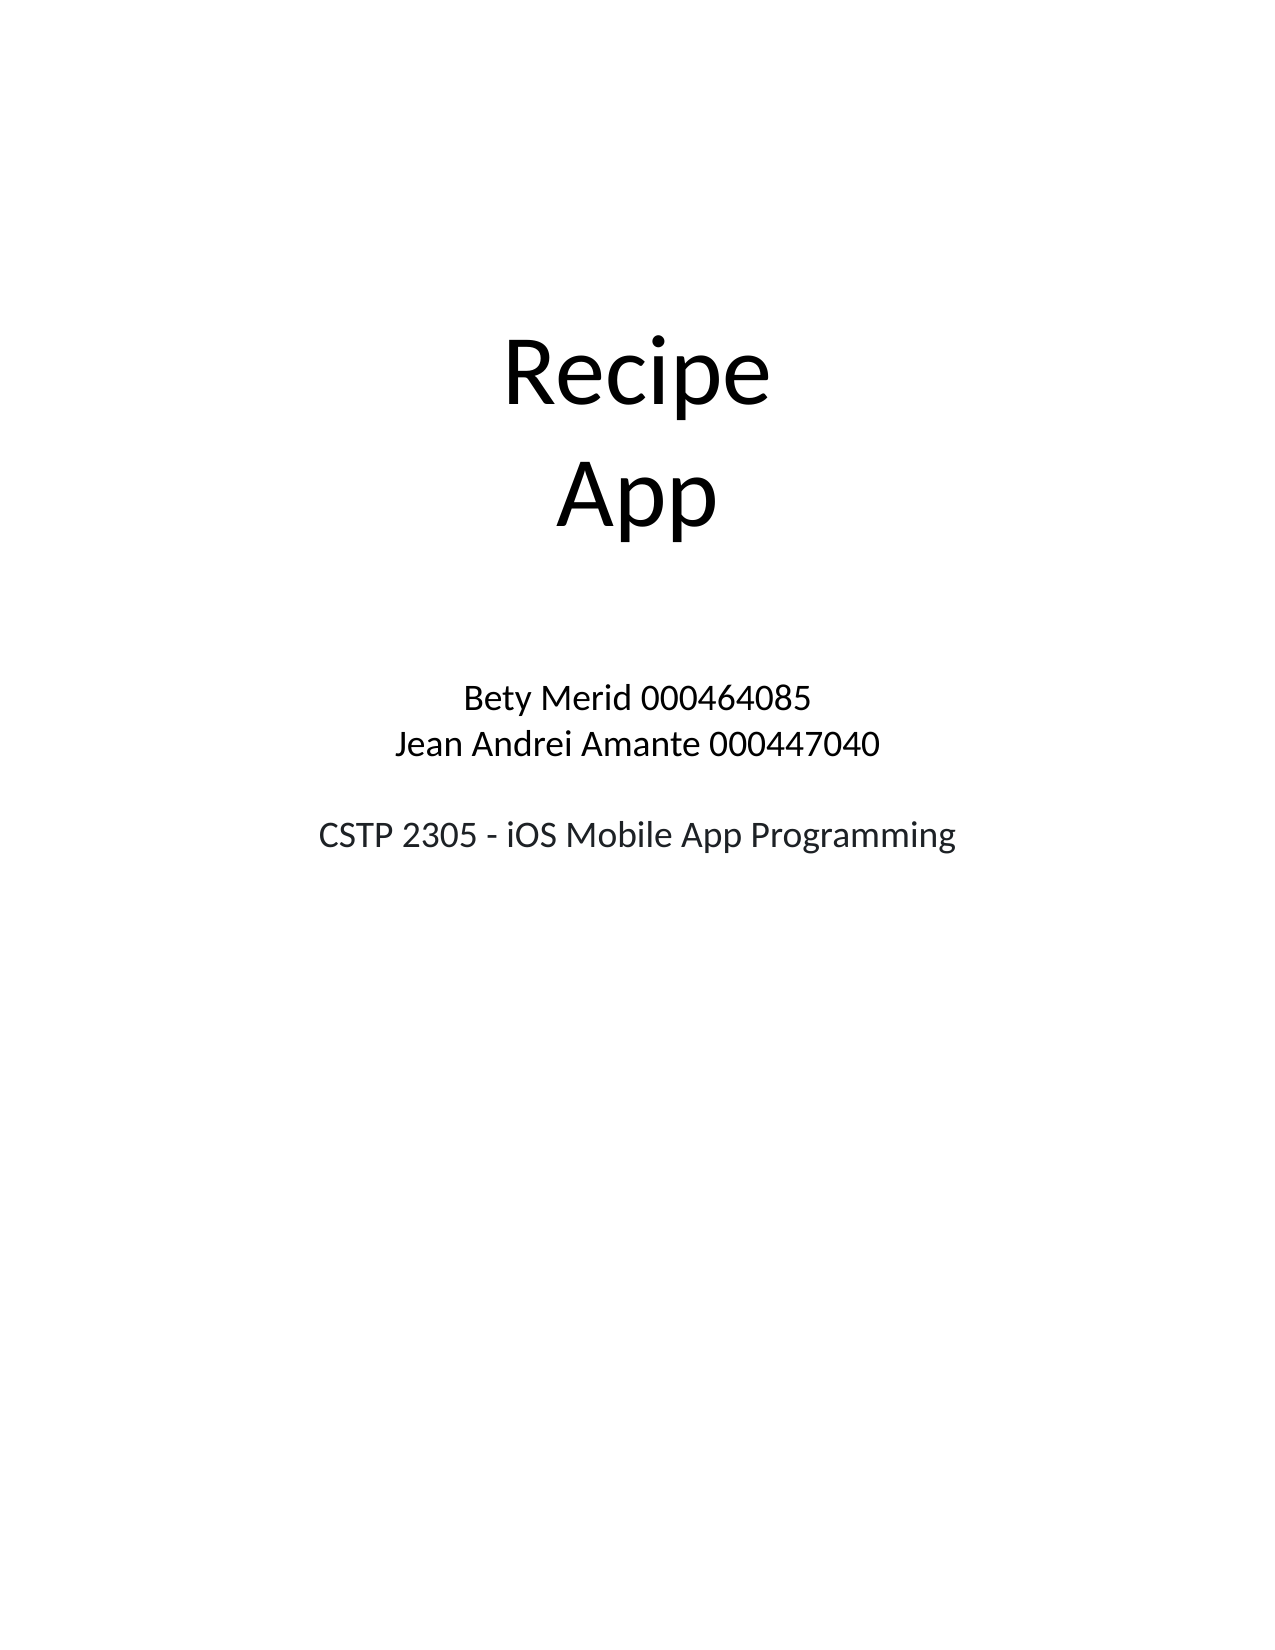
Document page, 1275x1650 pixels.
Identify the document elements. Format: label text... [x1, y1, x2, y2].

text Jean Andrei Amante 000447040 [150, 720, 1125, 766]
text Recipe [150, 308, 1125, 430]
text App [150, 430, 1125, 552]
text Bety Merid 000464085 [150, 674, 1125, 720]
text CSTP 2305 - iOS Mobile App Programming [150, 811, 1125, 857]
